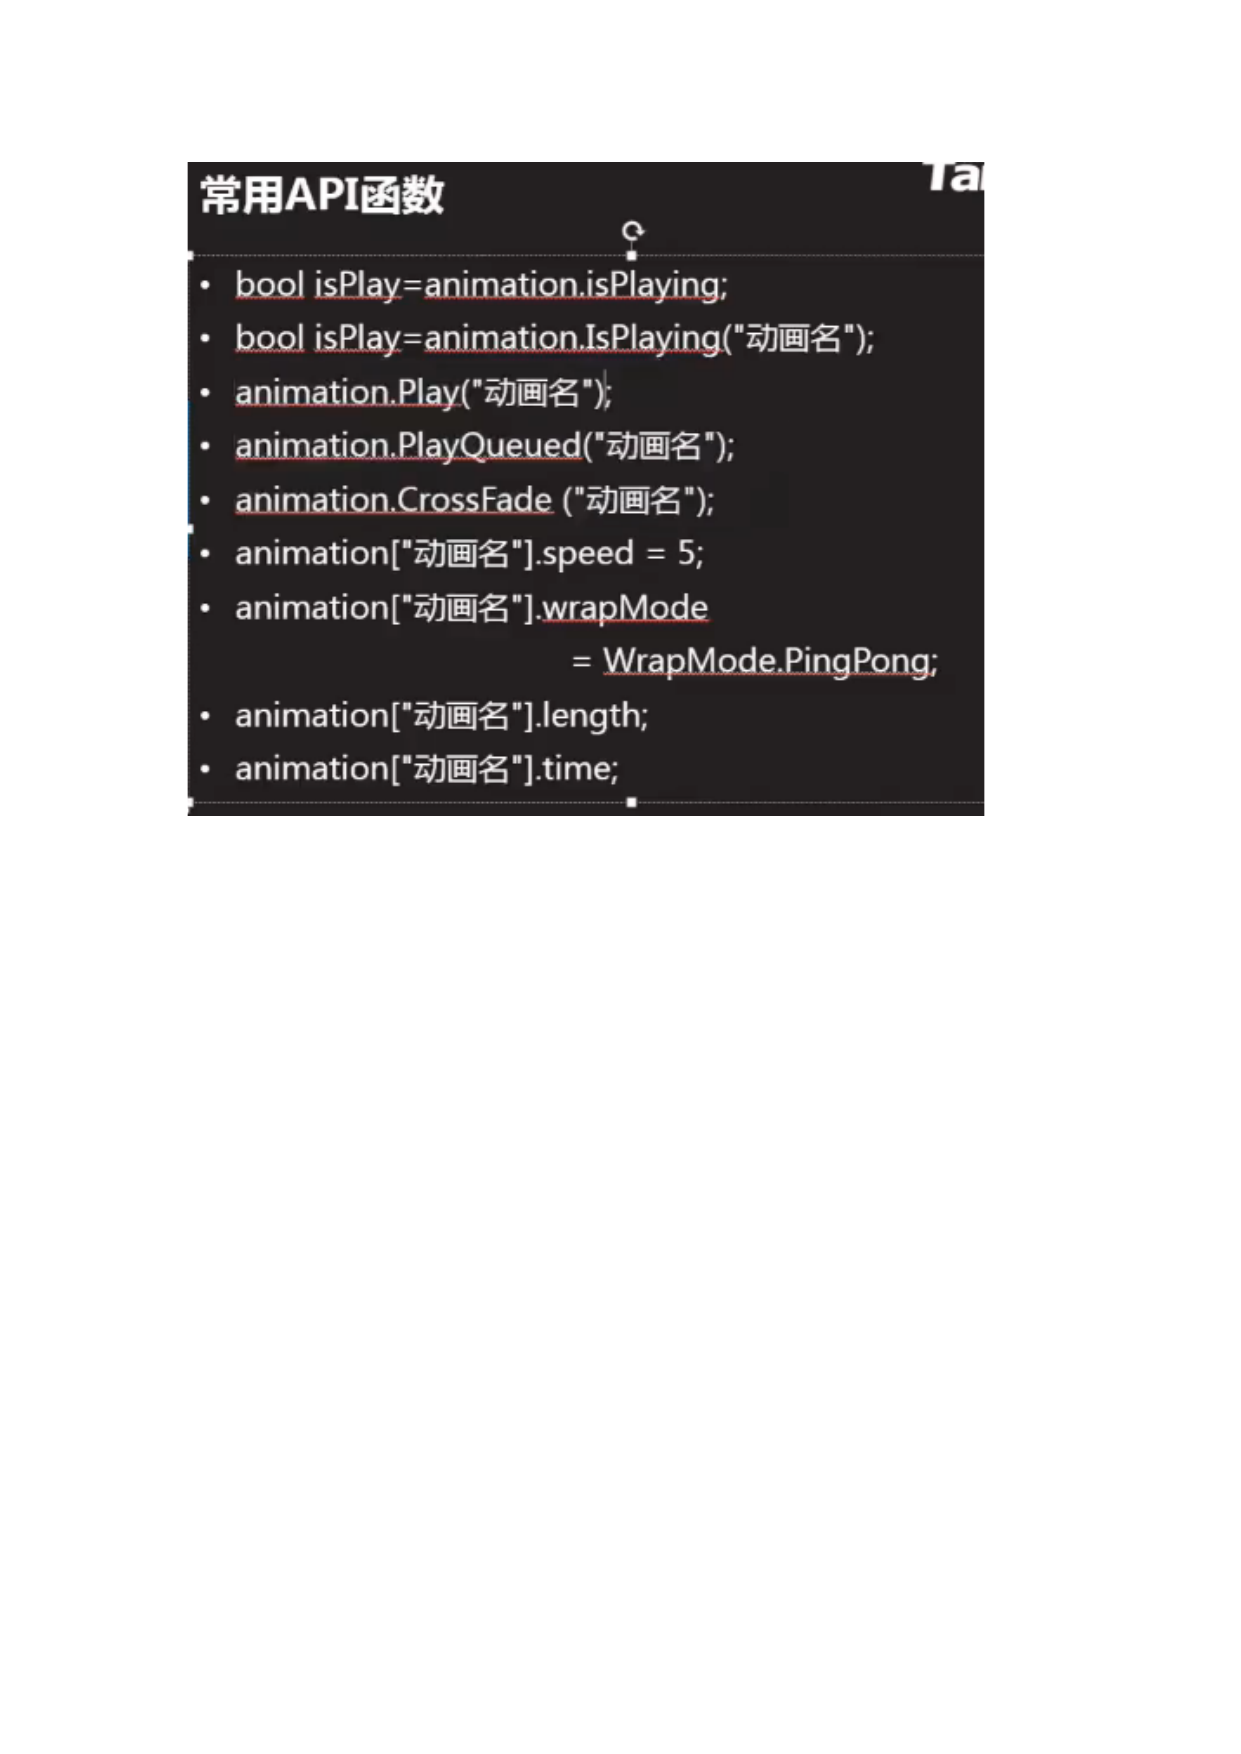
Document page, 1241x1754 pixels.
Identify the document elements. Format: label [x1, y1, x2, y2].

picture [187, 162, 985, 816]
